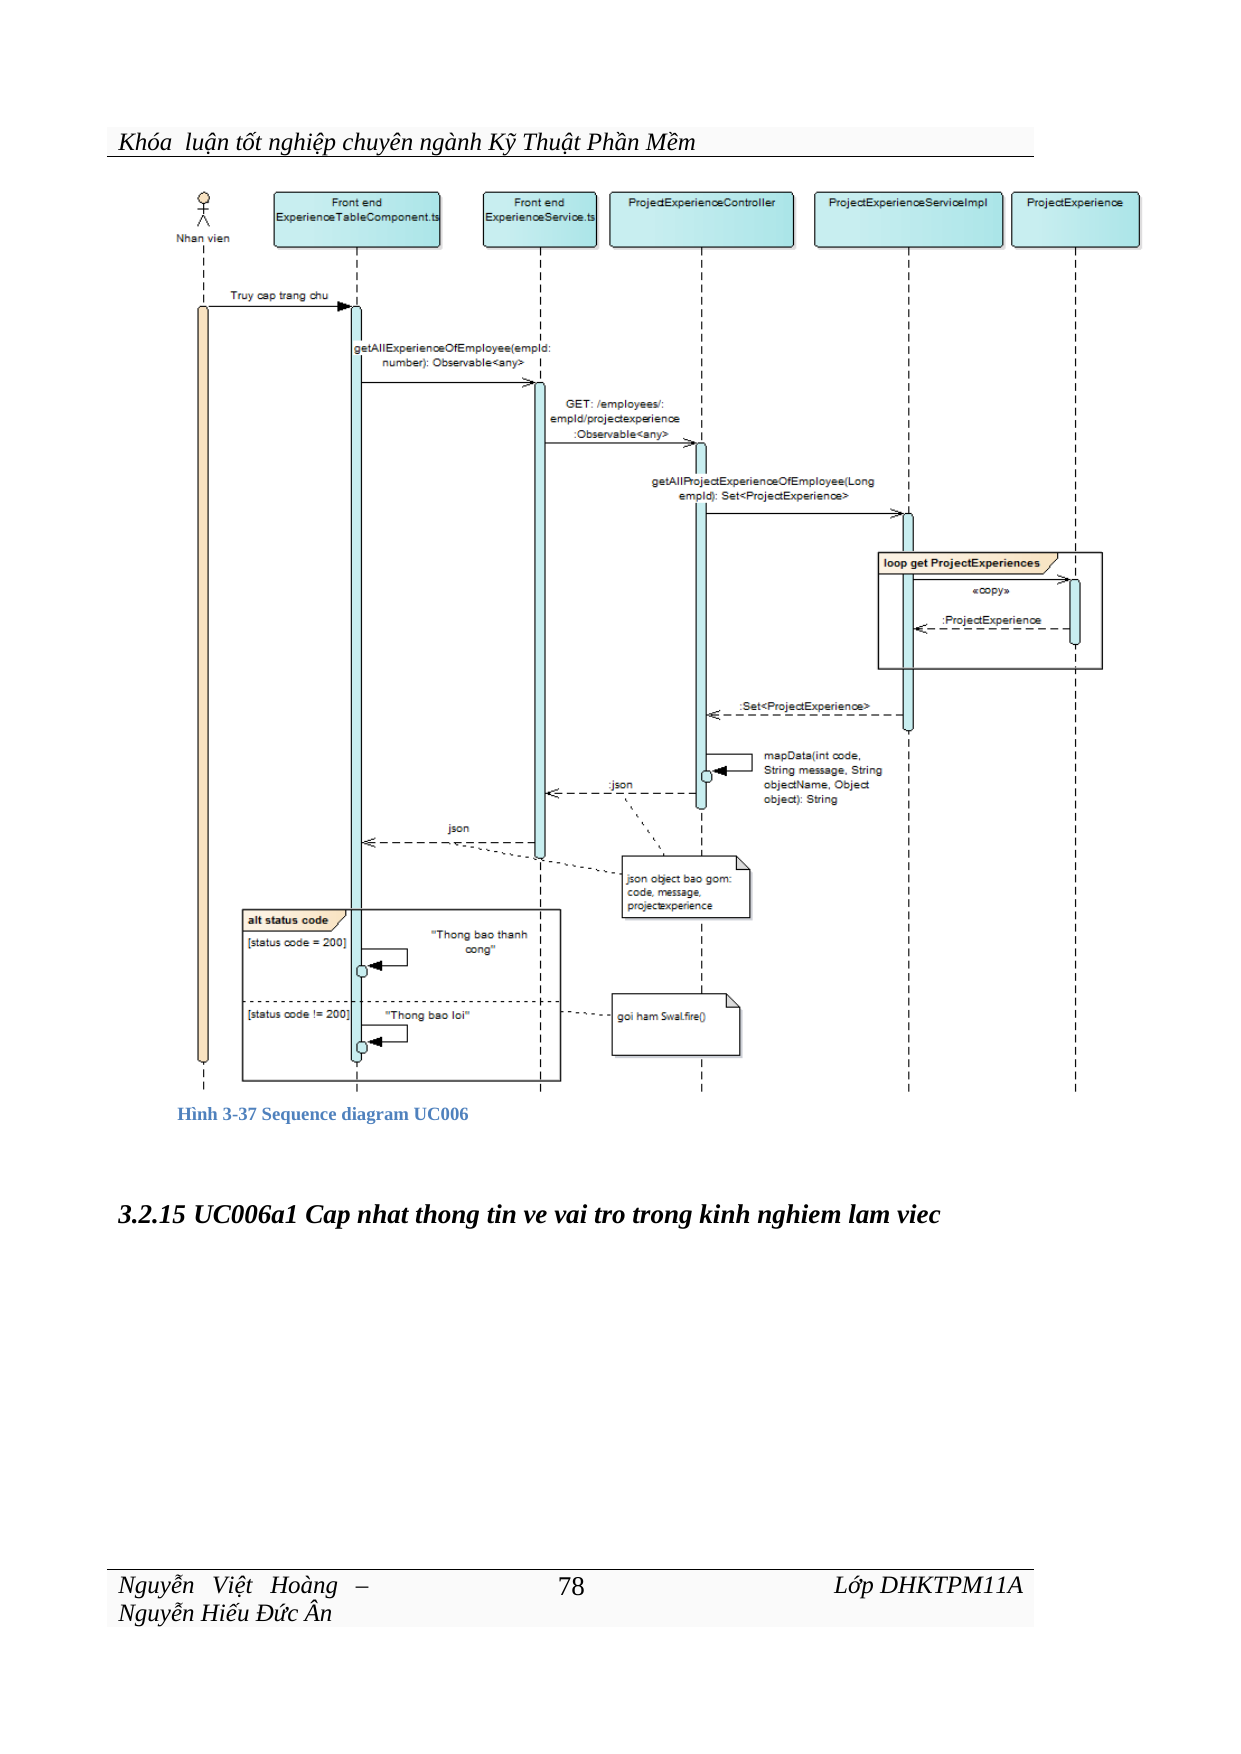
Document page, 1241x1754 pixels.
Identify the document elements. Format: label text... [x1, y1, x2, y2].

picture [155, 185, 1159, 1094]
subtitle UC006a1 Cap nhat thong tin ve vai tro trong kinh nghiem lam viec [118, 1198, 1122, 1229]
